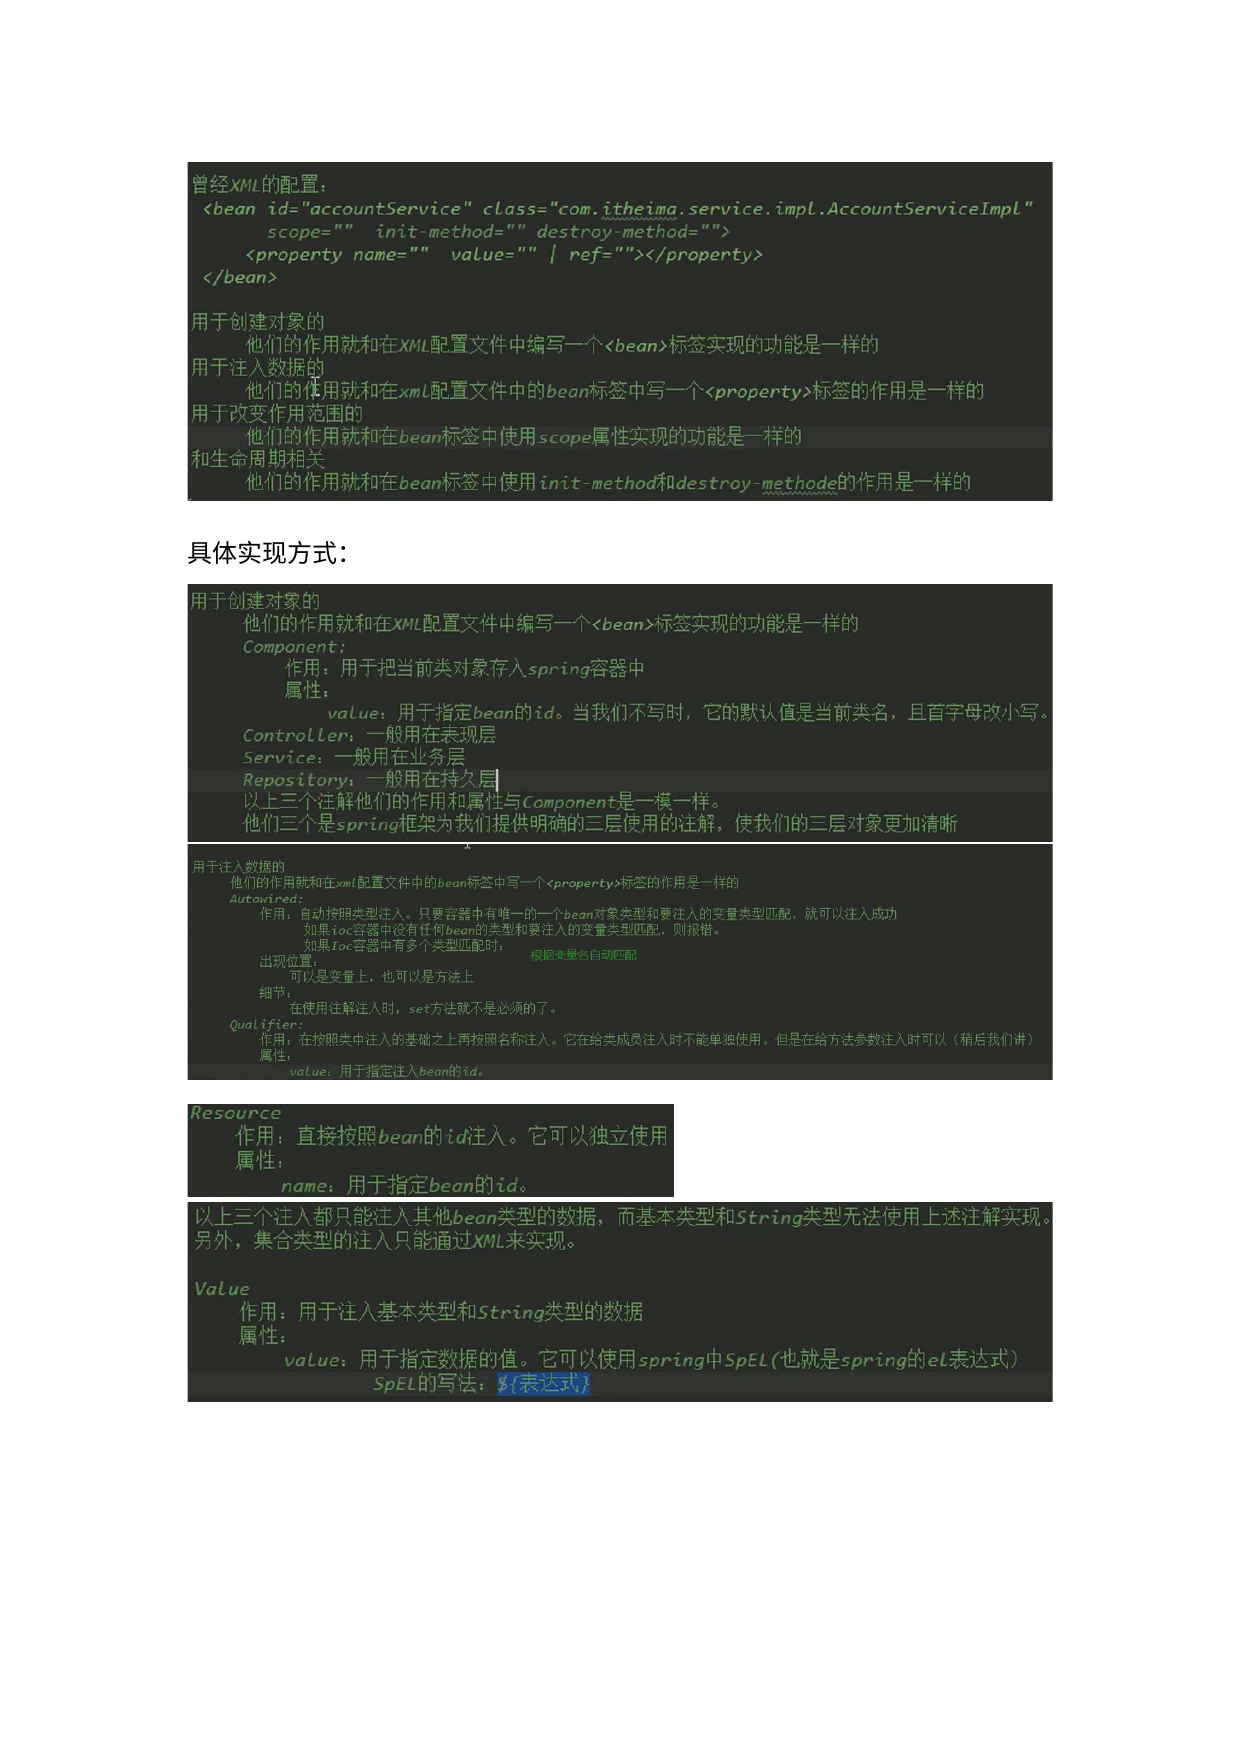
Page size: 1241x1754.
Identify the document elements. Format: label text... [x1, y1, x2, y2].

picture [187, 1202, 1053, 1402]
picture [187, 1104, 674, 1197]
text 具体实现方式： [187, 519, 1053, 584]
picture [187, 584, 1053, 842]
picture [187, 844, 1053, 1080]
picture [187, 162, 1053, 501]
